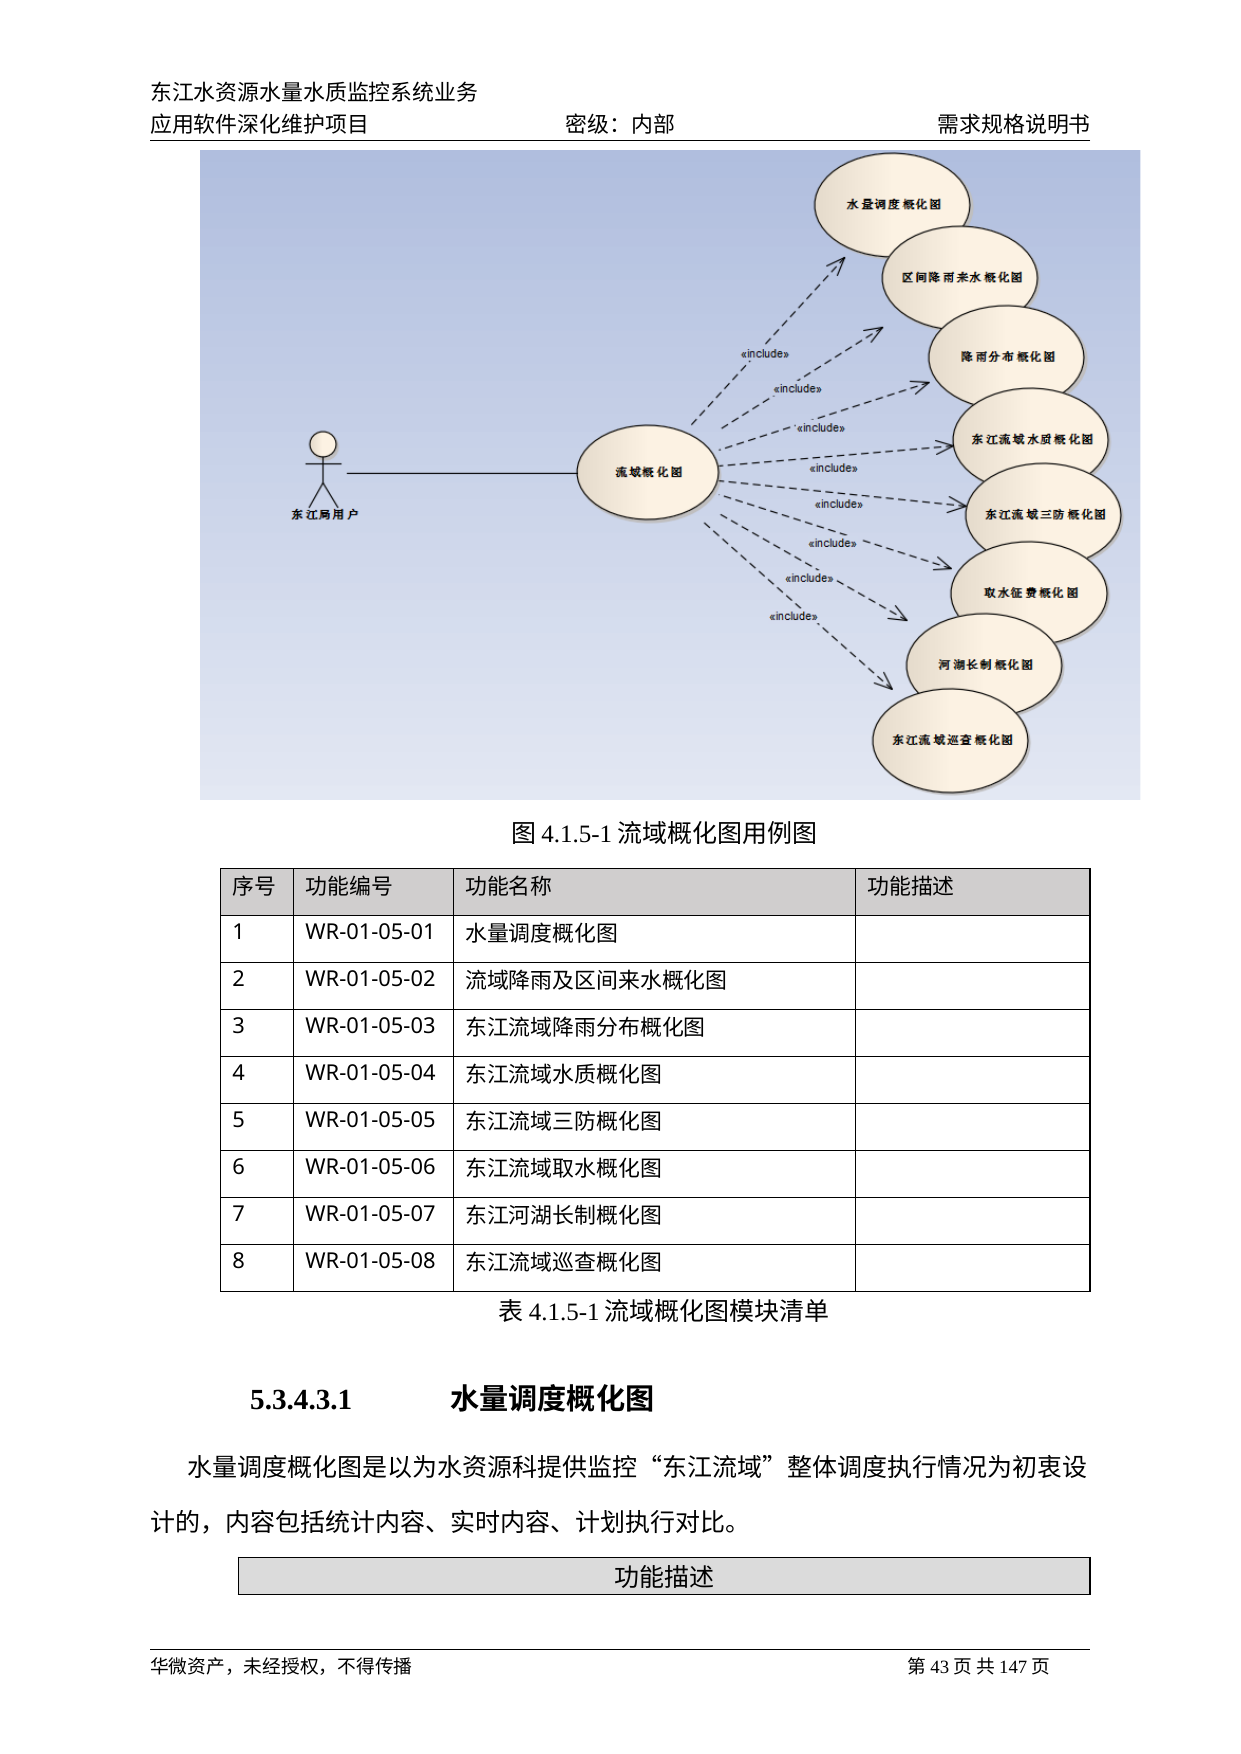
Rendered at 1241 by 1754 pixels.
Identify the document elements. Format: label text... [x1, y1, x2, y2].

table_cell WR-01-05-02 [294, 963, 453, 1009]
table_cell [856, 1104, 1089, 1150]
table_cell 5 [221, 1104, 293, 1150]
table_cell WR-01-05-07 [294, 1198, 453, 1244]
table_cell [856, 1010, 1089, 1056]
table_cell WR-01-05-04 [294, 1057, 453, 1103]
table_cell 东江流域降雨分布概化图 [454, 1010, 855, 1056]
table_cell 4 [221, 1057, 293, 1103]
table_cell [856, 1198, 1089, 1244]
table_header 功能描述 [856, 869, 1089, 915]
table_cell 东江流域巡查概化图 [454, 1245, 855, 1291]
table_cell WR-01-05-01 [294, 916, 453, 962]
table_cell [856, 963, 1089, 1009]
table_cell 东江流域三防概化图 [454, 1104, 855, 1150]
table_cell 1 [221, 916, 293, 962]
table_header 序号 [221, 869, 293, 915]
table_cell WR-01-05-06 [294, 1151, 453, 1197]
table_cell WR-01-05-03 [294, 1010, 453, 1056]
table_header 功能描述 [239, 1558, 1089, 1594]
table_header 功能名称 [454, 869, 855, 915]
table_cell 7 [221, 1198, 293, 1244]
table_cell 东江流域水质概化图 [454, 1057, 855, 1103]
table_cell 水量调度概化图 [454, 916, 855, 962]
list 表4.1.5-1流域概化图模块清单 [237, 1292, 1090, 1328]
table_cell 2 [221, 963, 293, 1009]
table_cell WR-01-05-05 [294, 1104, 453, 1150]
table_cell 流域降雨及区间来水概化图 [454, 963, 855, 1009]
table_cell WR-01-05-08 [294, 1245, 453, 1291]
table_cell 东江流域取水概化图 [454, 1151, 855, 1197]
text 水量调度概化图是以为水资源科提供监控“东江流域”整体调度执行情况为初衷设计的，内容包括统计内容、实时内容、计划执行对比。 [150, 1448, 1090, 1538]
list 图4.1.5-1流域概化图用例图 [237, 813, 1090, 850]
table_header 功能编号 [294, 869, 453, 915]
subtitle 水量调度概化图 [250, 1375, 1090, 1418]
table_cell [856, 1245, 1089, 1291]
table_cell [856, 1057, 1089, 1103]
table_cell [856, 916, 1089, 962]
table_cell 东江河湖长制概化图 [454, 1198, 855, 1244]
table_cell 8 [221, 1245, 293, 1291]
picture [200, 150, 1141, 800]
table_cell [856, 1151, 1089, 1197]
table_cell 6 [221, 1151, 293, 1197]
table_cell 3 [221, 1010, 293, 1056]
